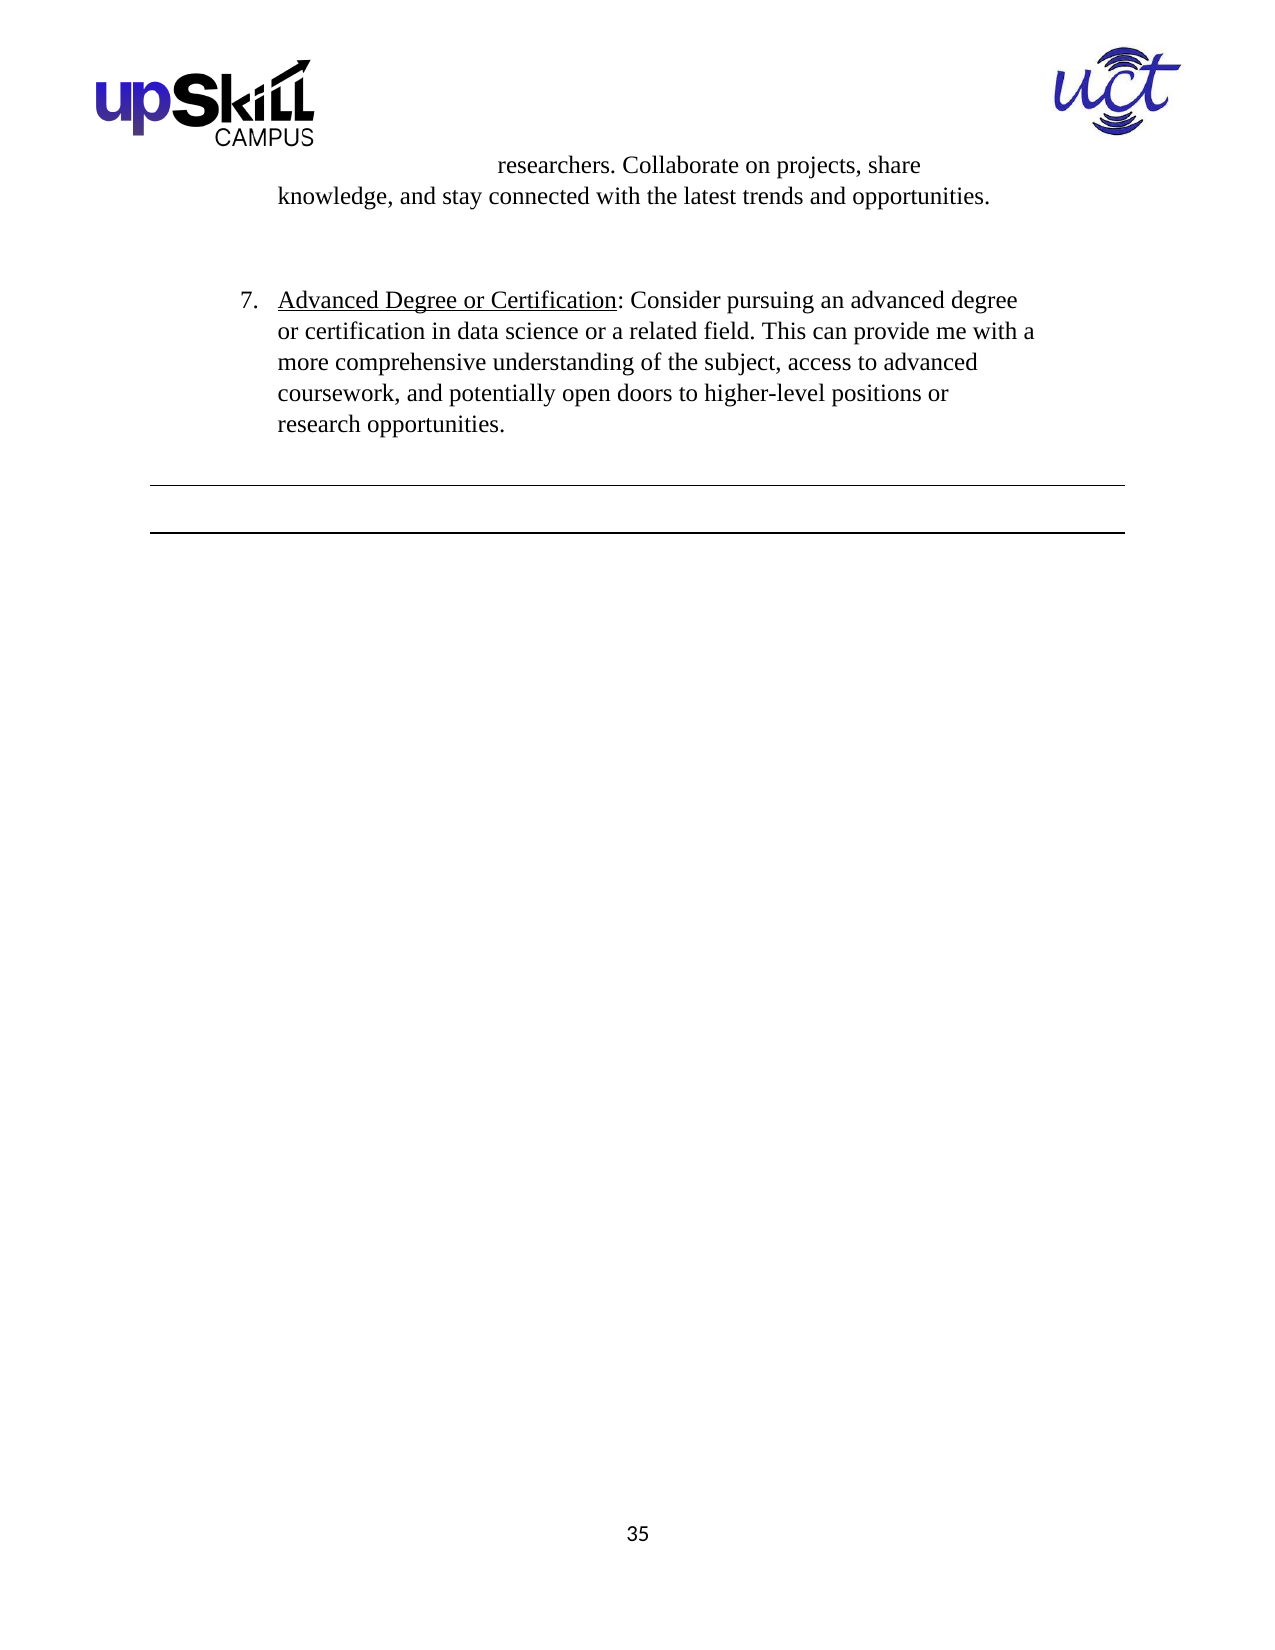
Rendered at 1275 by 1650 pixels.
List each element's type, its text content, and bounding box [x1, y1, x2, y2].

picture [58, 37, 352, 151]
list Advanced Degree or Certification: Consider pursuing an advanced degree or certification in data science or a related field. This can provide me with a more comprehensive understanding of the subject, access to advanced coursework, and potentially open doors to higher-level positions or research opportunities. [240, 285, 1035, 438]
picture [1051, 16, 1184, 150]
